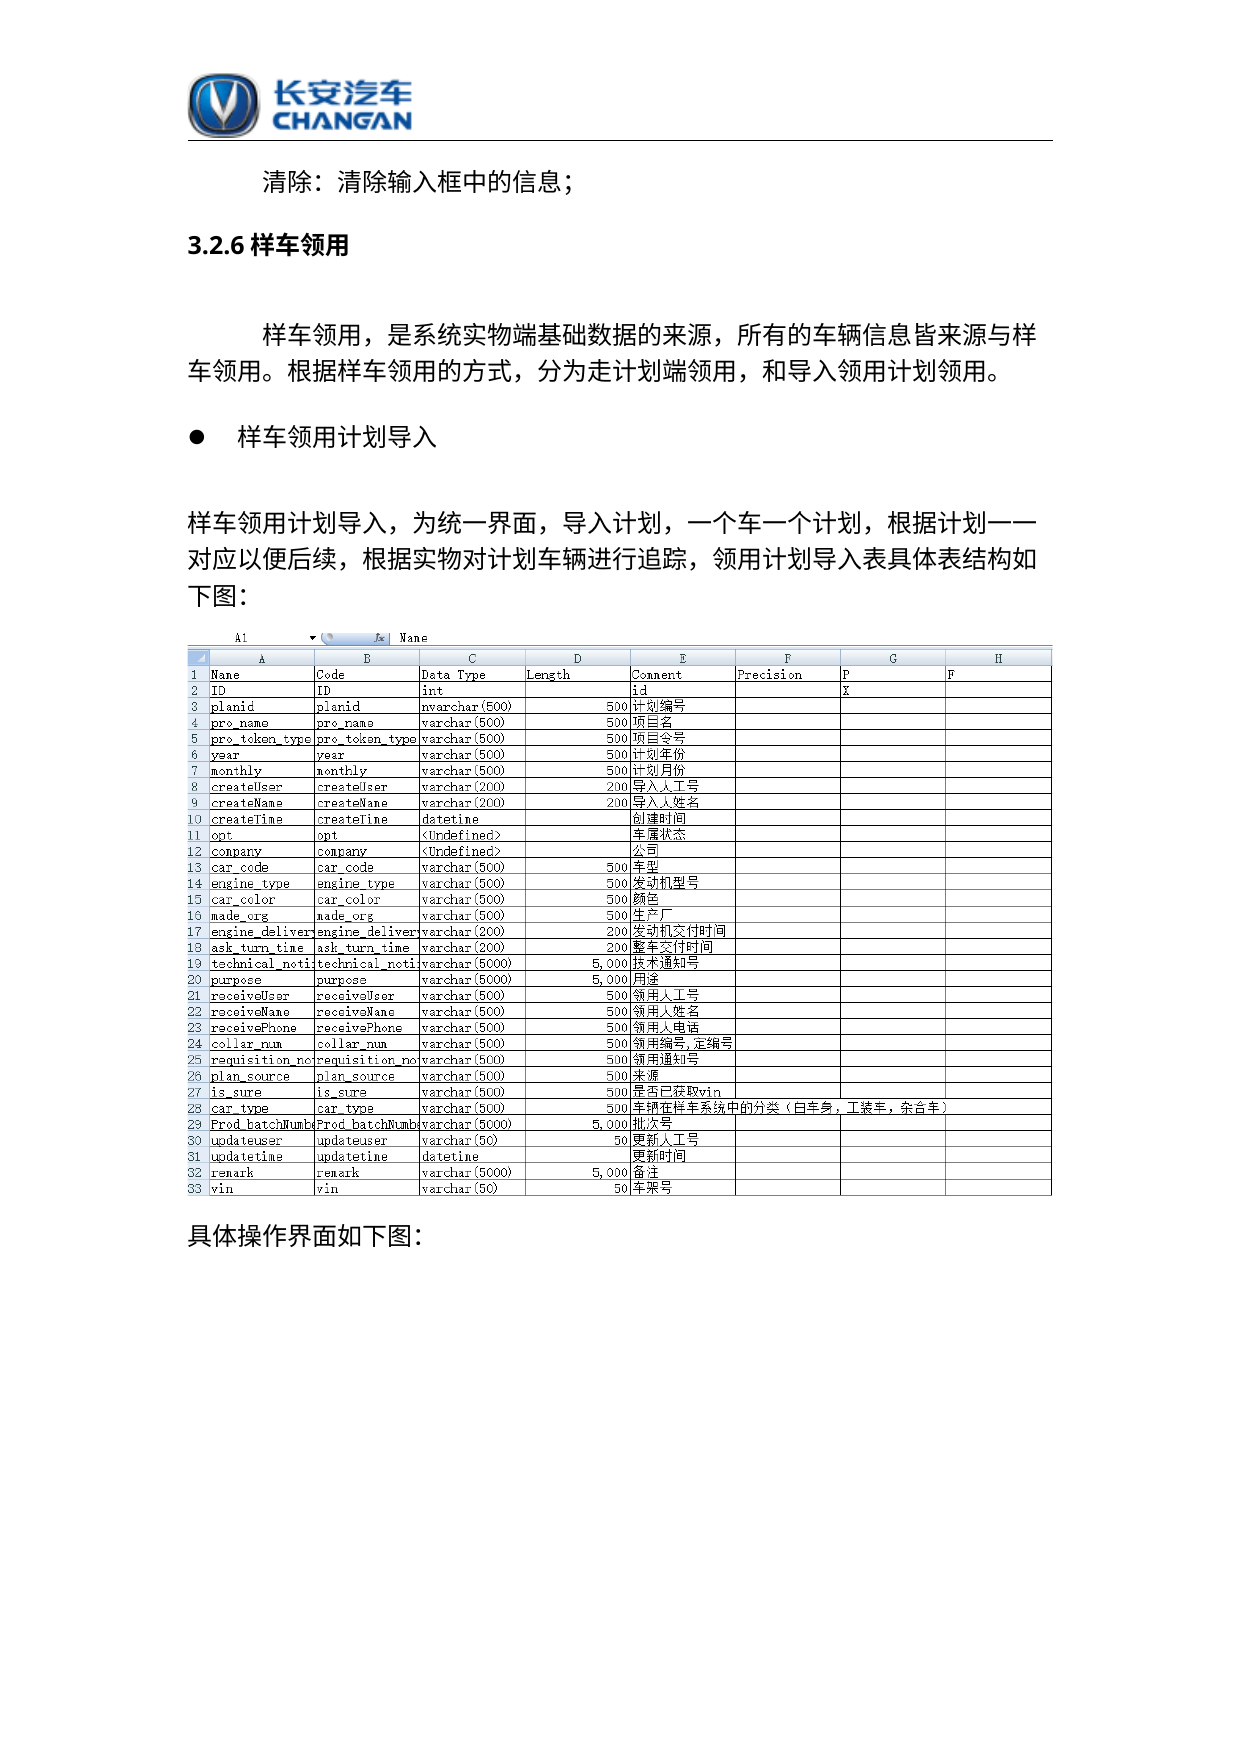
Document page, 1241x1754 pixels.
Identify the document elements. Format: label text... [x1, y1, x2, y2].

text 样车领用计划导入，为统一界面，导入计划，一个车一个计划，根据计划一一对应以便后续，根据实物对计划车辆进行追踪，领用计划导入表具体表结构如下图： [187, 504, 1053, 612]
picture [187, 633, 1053, 1196]
subtitle 样车领用计划导入 [187, 417, 1053, 453]
subtitle 3.2.6样车领用 [187, 226, 1053, 262]
picture [187, 73, 432, 138]
text 清除：清除输入框中的信息； [187, 162, 1053, 198]
text 样车领用，是系统实物端基础数据的来源，所有的车辆信息皆来源与样车领用。根据样车领用的方式，分为走计划端领用，和导入领用计划领用。 [187, 315, 1053, 388]
text 具体操作界面如下图： [187, 1216, 1053, 1253]
